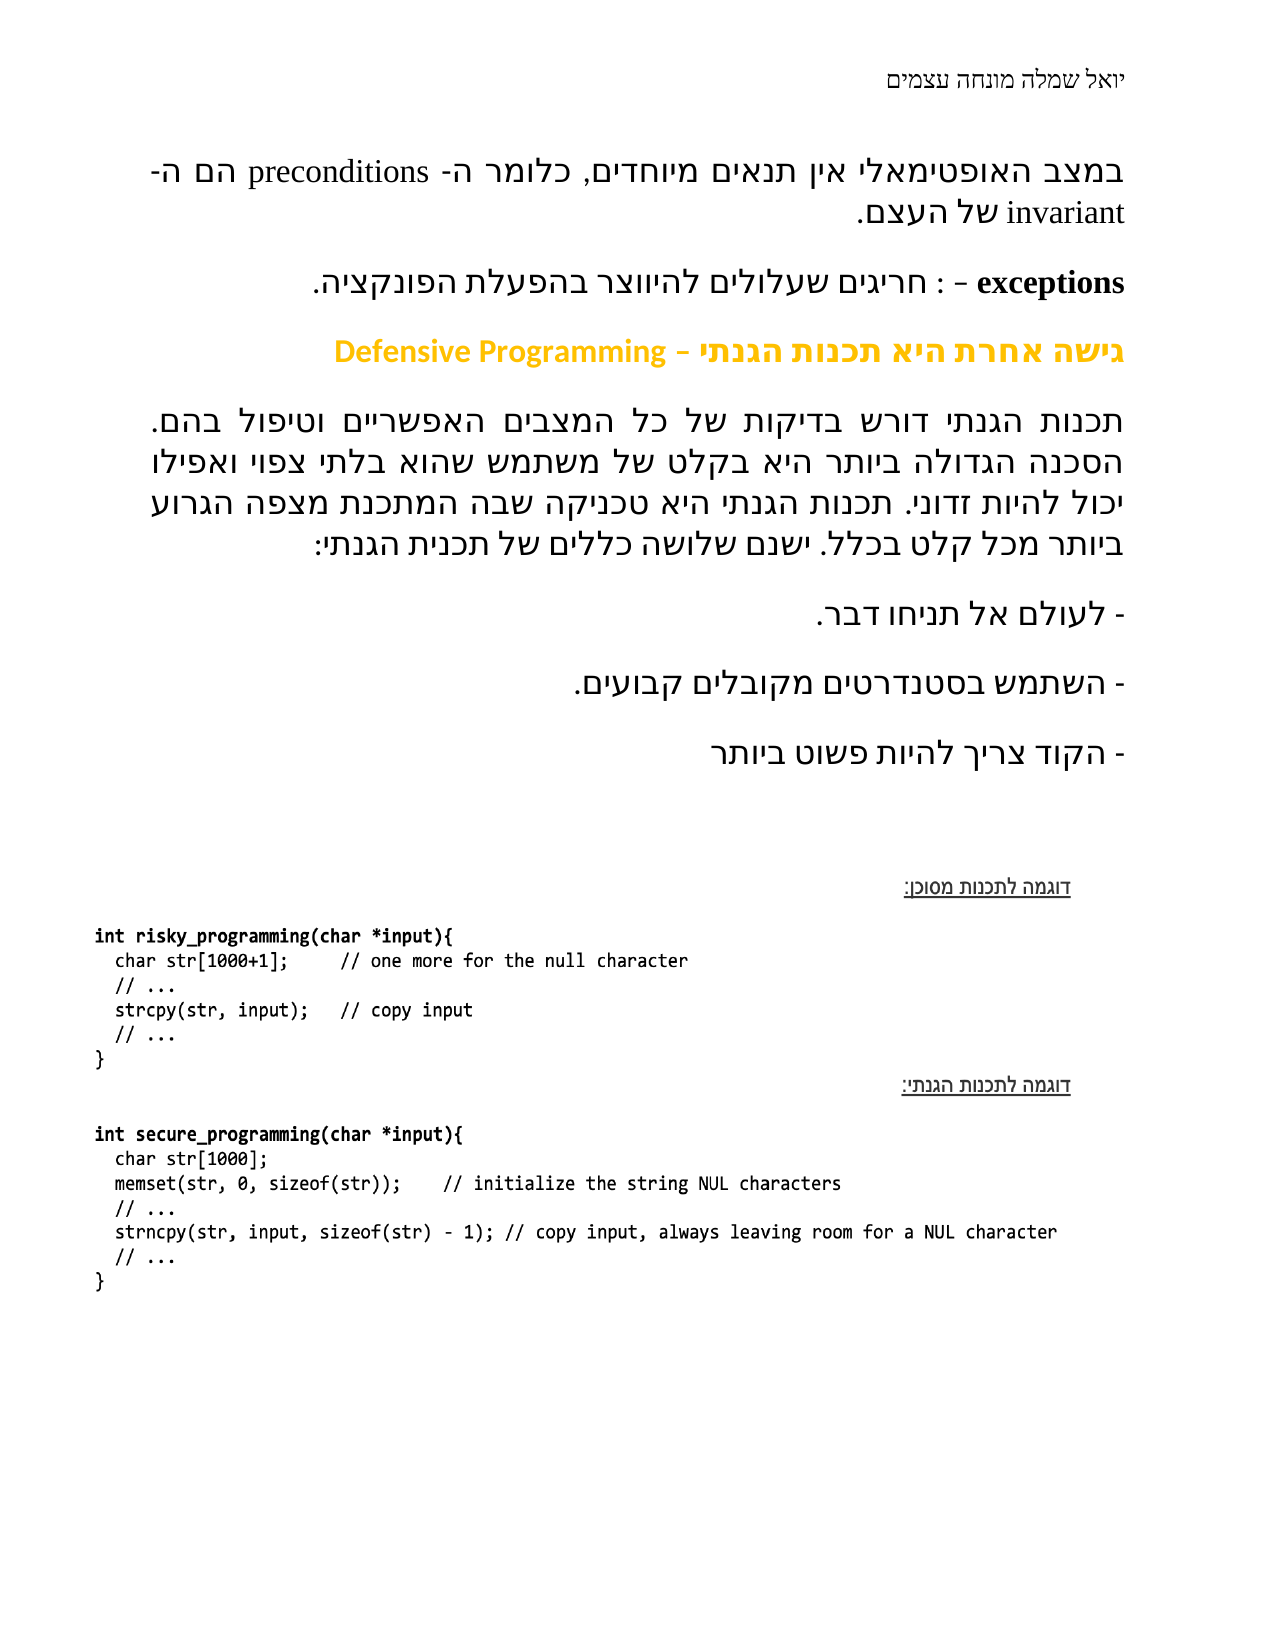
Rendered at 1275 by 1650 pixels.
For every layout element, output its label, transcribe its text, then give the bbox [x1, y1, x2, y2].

text exceptions – : חריגים שעלולים להיווצר בהפעלת הפונקציה. [150, 261, 1125, 301]
text - השתמש בסטנדרטים מקובלים קבועים. [150, 662, 1125, 703]
text תכנות הגנתי דורש בדיקות של כל המצבים האפשריים וטיפול בהם. הסכנה הגדולה ביותר היא בקלט של משתמש שהוא בלתי צפוי ואפילו יכול להיות זדוני. תכנות הגנתי היא טכניקה שבה המתכנת מצפה הגרוע ביותר מכל קלט בכלל. ישנם שלושה כללים של תכנית הגנתי: [150, 400, 1125, 563]
text - הקוד צריך להיות פשוט ביותר [150, 732, 1125, 773]
text גישה אחרת היא תכנות הגנתי – Defensive Programming [150, 331, 1125, 371]
text - לעולם אל תניחו דבר. [150, 592, 1125, 633]
text במצב האופטימאלי אין תנאים מיוחדים, כלומר ה- preconditions הם ה-invariant של העצם. [150, 150, 1125, 231]
picture [55, 869, 1125, 1298]
